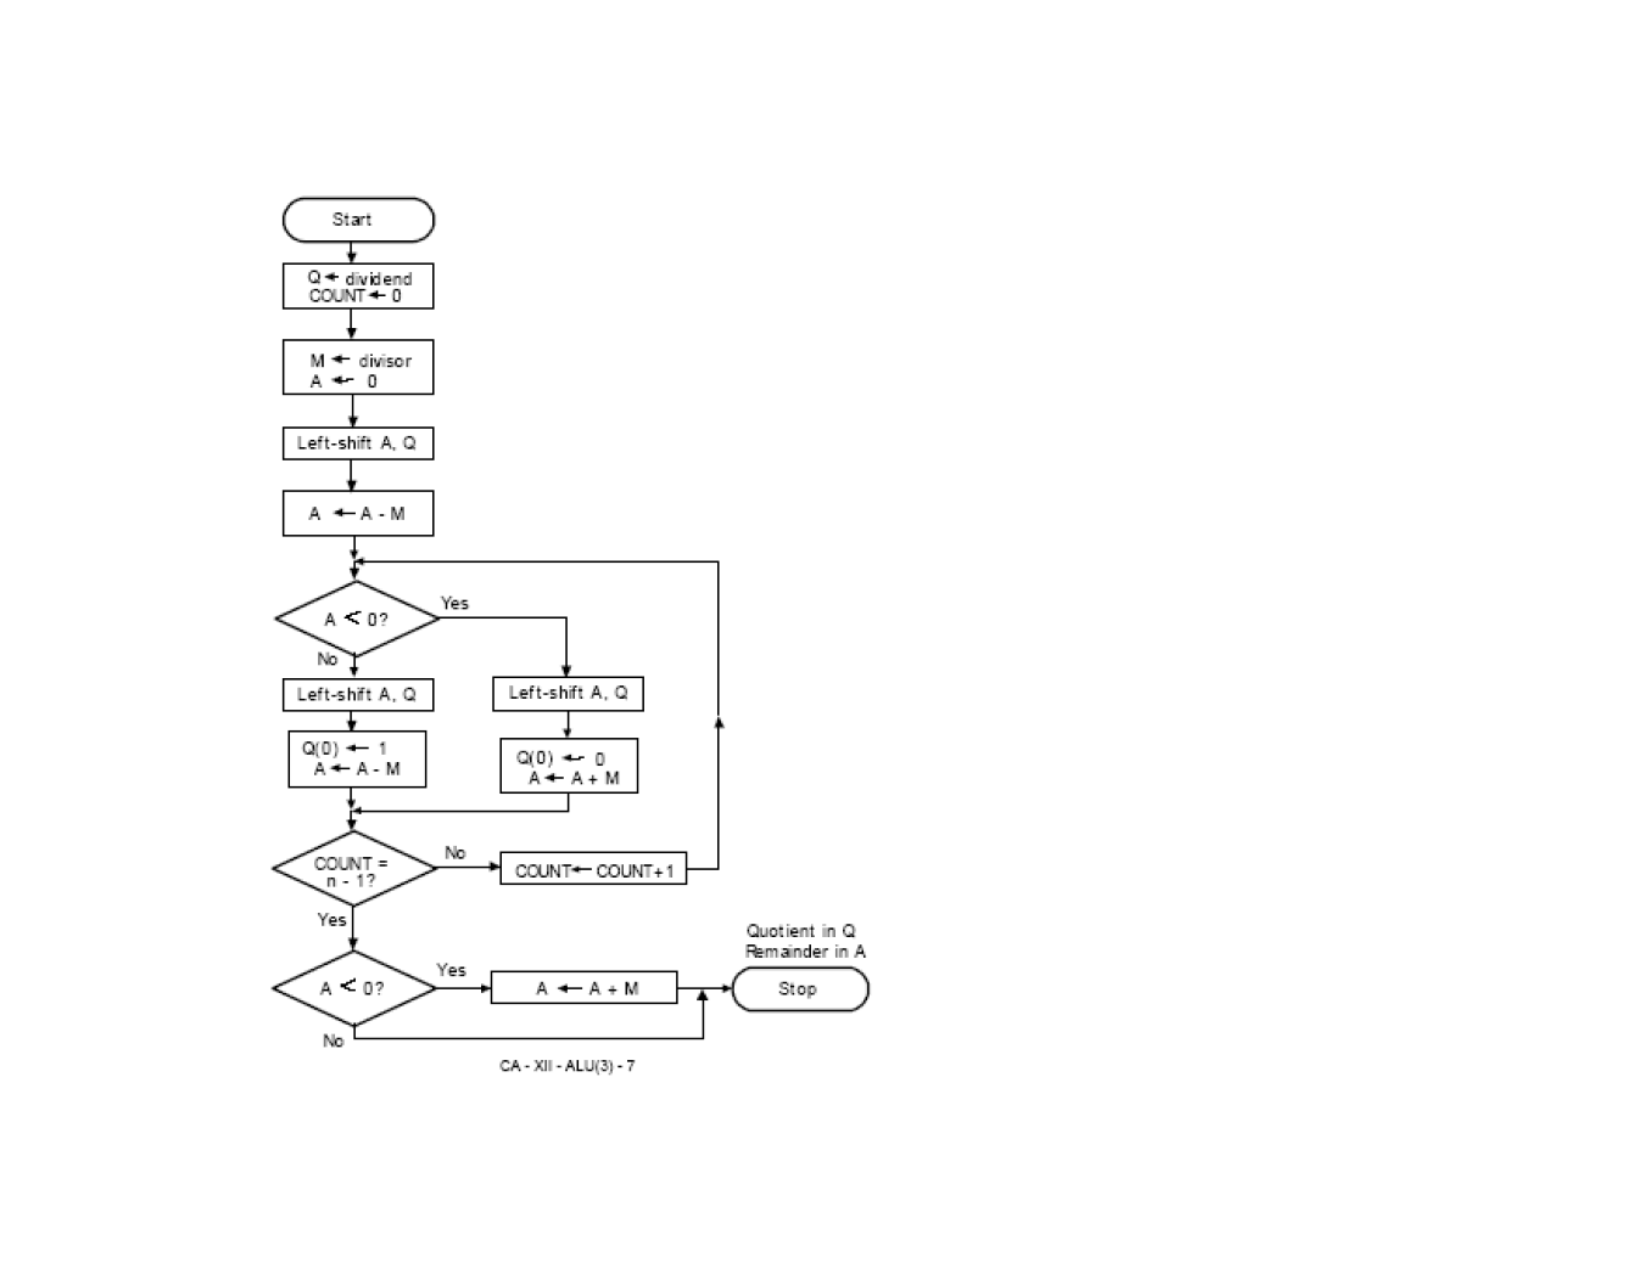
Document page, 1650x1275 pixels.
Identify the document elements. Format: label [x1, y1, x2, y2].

picture [262, 187, 877, 1088]
